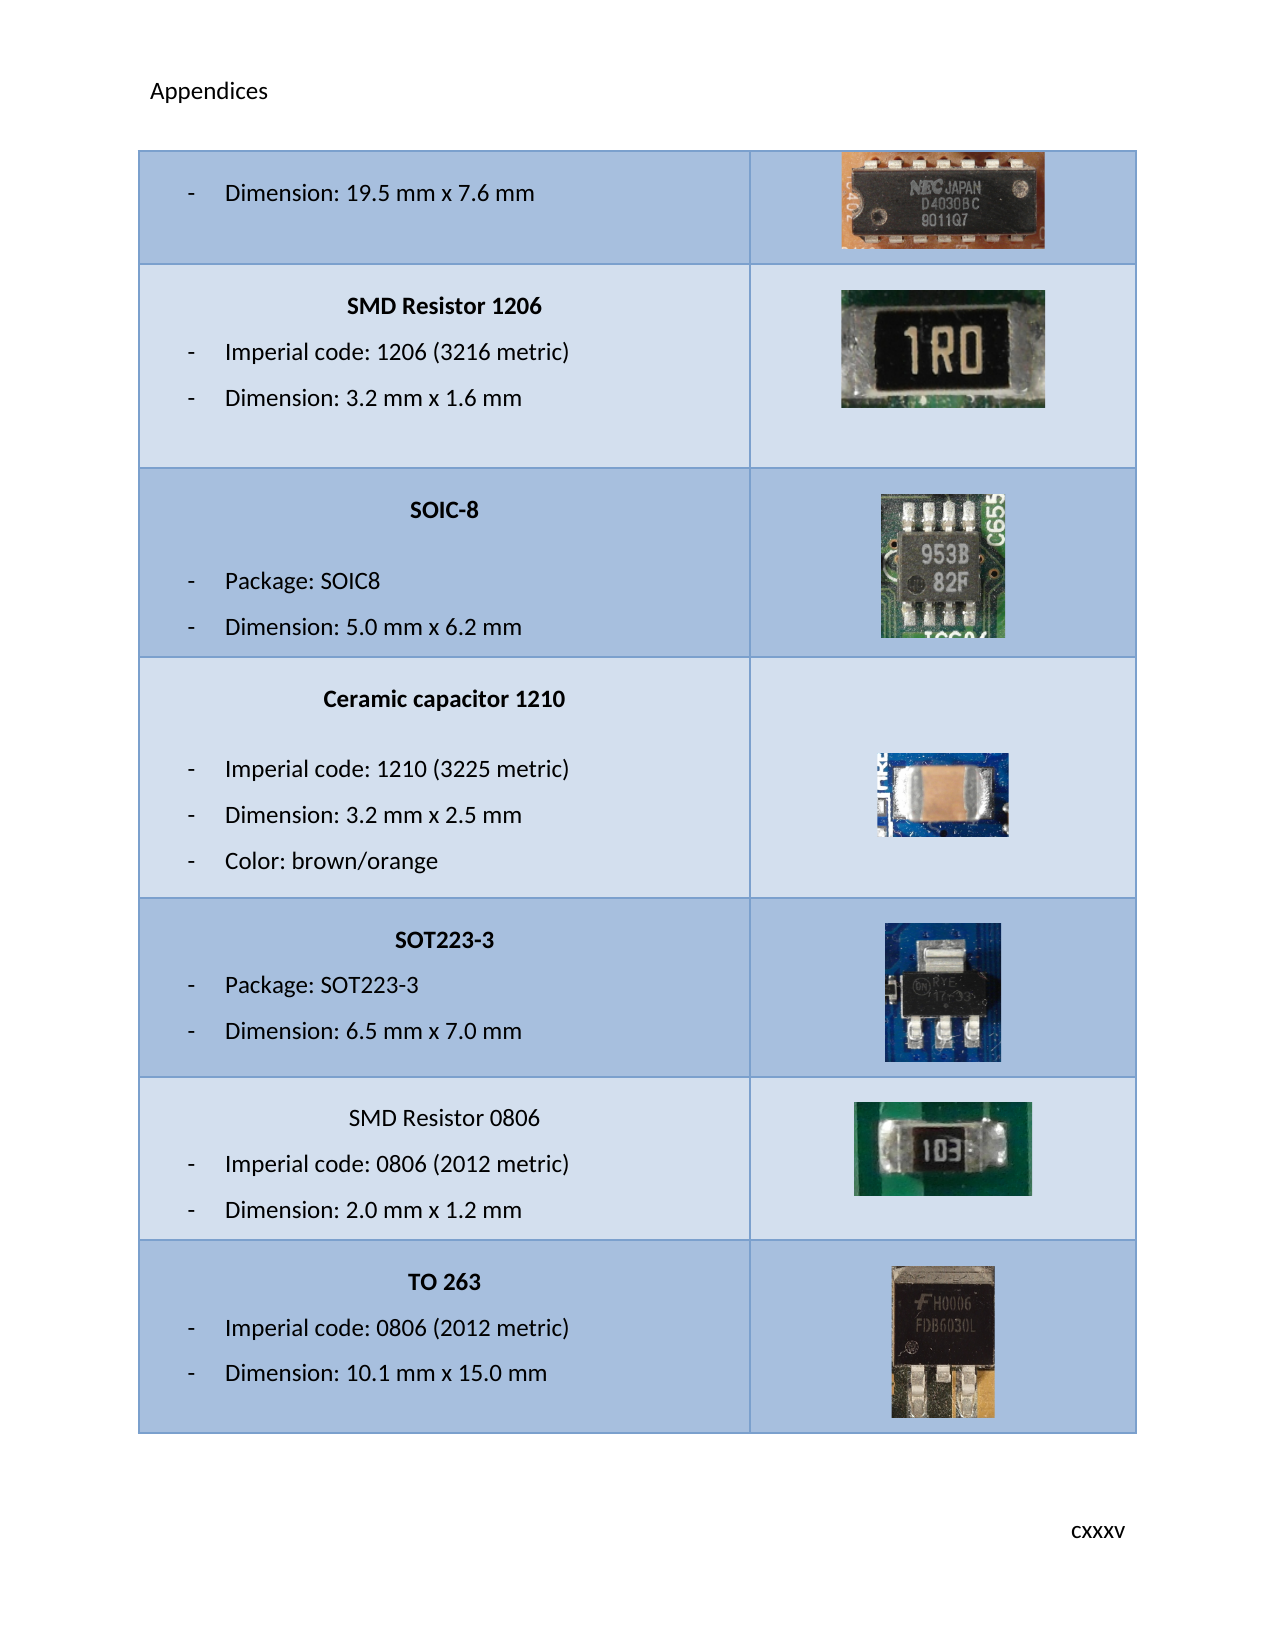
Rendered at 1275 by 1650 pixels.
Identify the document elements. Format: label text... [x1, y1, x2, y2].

table_cell [751, 469, 1135, 656]
picture [854, 1102, 1033, 1196]
table_cell [751, 899, 1135, 1076]
picture [877, 753, 1009, 837]
picture [891, 1266, 995, 1418]
table_cell [751, 265, 1135, 467]
table_cell [751, 1078, 1135, 1239]
table_cell [751, 1241, 1135, 1432]
table_cell [751, 658, 1135, 897]
picture [881, 494, 1006, 638]
table_cell [751, 152, 1135, 263]
table_cell SMD Resistor 1206 Imperial code: 1206 (3216 metric) Dimension: 3.2 mm x 1.6 mm [140, 265, 749, 467]
table_cell TO 263 Imperial code: 0806 (2012 metric) Dimension: 10.1 mm x 15.0 mm [140, 1241, 749, 1432]
picture [885, 923, 1002, 1062]
table_cell SMD Resistor 0806 Imperial code: 0806 (2012 metric) Dimension: 2.0 mm x 1.2 mm [140, 1078, 749, 1239]
table_cell Ceramic capacitor 1210 Imperial code: 1210 (3225 metric) Dimension: 3.2 mm x 2.5 mm Color: brown/orange [140, 658, 749, 897]
picture [841, 290, 1046, 408]
picture [841, 152, 1045, 249]
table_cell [140, 152, 749, 263]
table_cell SOIC-8 Package: SOIC8 Dimension: 5.0 mm x 6.2 mm [140, 469, 749, 656]
table_cell SOT223-3 Package: SOT223-3 Dimension: 6.5 mm x 7.0 mm [140, 899, 749, 1076]
